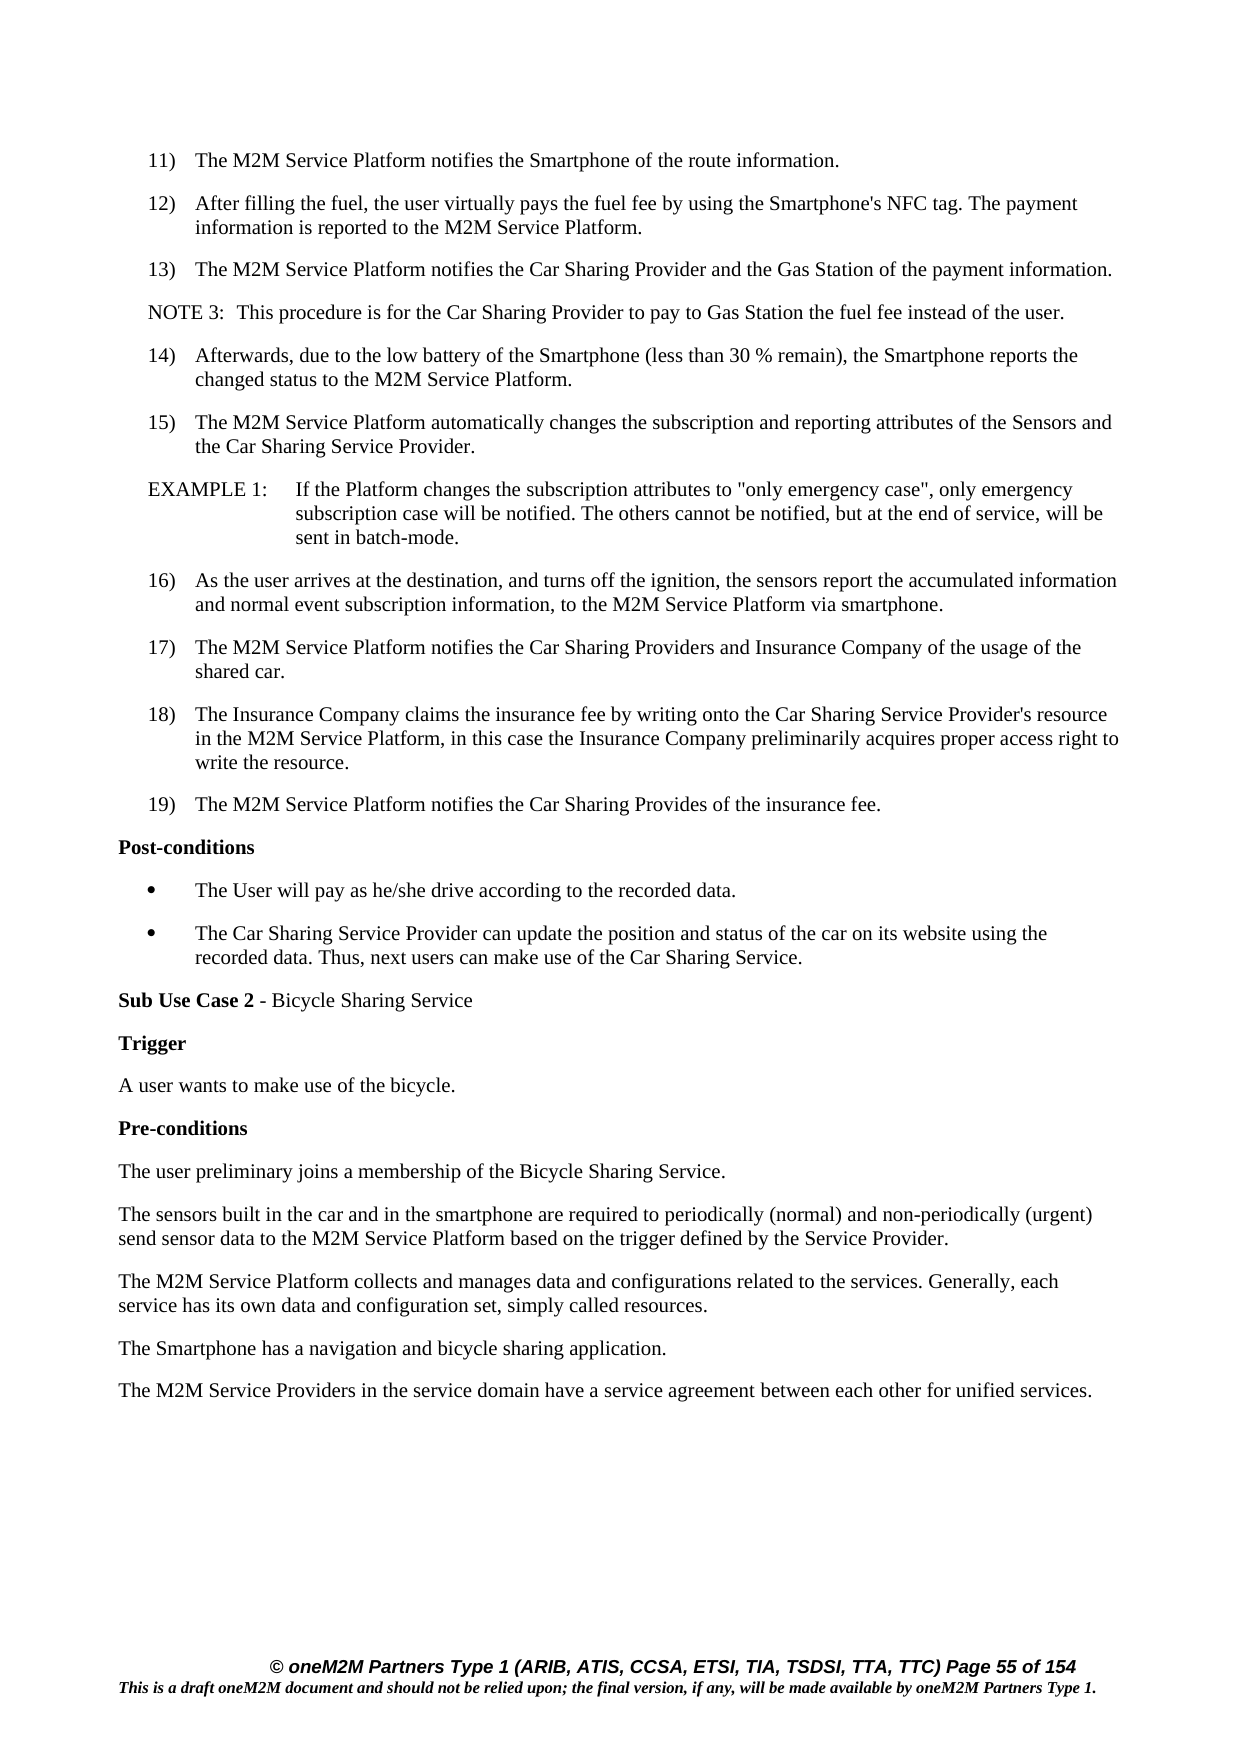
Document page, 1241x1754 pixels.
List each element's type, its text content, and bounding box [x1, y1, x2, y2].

text Post-conditions [118, 835, 1122, 859]
text The M2M Service Providers in the service domain have a service agreement between each other for unified services. [118, 1378, 1122, 1402]
list As the user arrives at the destination, and turns off the ignition, the sensors report the accumulated information and normal event subscription information, to the M2M Service Platform via smartphone. [148, 568, 1122, 616]
list The M2M Service Platform notifies the Car Sharing Provider and the Gas Station of the payment information. [148, 257, 1122, 281]
text NOTE 3: This procedure is for the Car Sharing Provider to pay to Gas Station the fuel fee instead of the user. [148, 300, 1122, 324]
text The Smartphone has a navigation and bicycle sharing application. [118, 1336, 1122, 1359]
text The M2M Service Platform collects and manages data and configurations related to the services. Generally, each service has its own data and configuration set, simply called resources. [118, 1269, 1122, 1317]
text Sub Use Case 2 - Bicycle Sharing Service [118, 988, 1122, 1012]
list After filling the fuel, the user virtually pays the fuel fee by using the Smartphone's NFC tag. The payment information is reported to the M2M Service Platform. [148, 191, 1122, 239]
text The Car Sharing Service Provider can update the position and status of the car on its website using the recorded data. Thus, next users can make use of the Car Sharing Service. [148, 921, 1122, 969]
text Pre-conditions [118, 1116, 1122, 1140]
list The M2M Service Platform notifies the Smartphone of the route information. [148, 148, 1122, 172]
text EXAMPLE 1: If the Platform changes the subscription attributes to "only emergency case", only emergency subscription case will be notified. The others cannot be notified, but at the end of service, will be sent in batch-mode. [148, 477, 1122, 549]
text Trigger [118, 1031, 1122, 1054]
text The sensors built in the car and in the smartphone are required to periodically (normal) and non-periodically (urgent) send sensor data to the M2M Service Platform based on the trigger defined by the Service Provider. [118, 1202, 1122, 1250]
list The M2M Service Platform automatically changes the subscription and reporting attributes of the Sensors and the Car Sharing Service Provider. [148, 410, 1122, 458]
list The Insurance Company claims the insurance fee by writing onto the Car Sharing Service Provider's resource in the M2M Service Platform, in this case the Insurance Company preliminarily acquires proper access right to write the resource. [148, 701, 1122, 774]
list Afterwards, due to the low battery of the Smartphone (less than 30 % remain), the Smartphone reports the changed status to the M2M Service Platform. [148, 343, 1122, 391]
text The User will pay as he/she drive according to the recorded data. [148, 878, 1122, 902]
text The user preliminary joins a membership of the Bicycle Sharing Service. [118, 1159, 1122, 1183]
list The M2M Service Platform notifies the Car Sharing Provides of the insurance fee. [148, 792, 1122, 816]
text A user wants to make use of the bicycle. [118, 1073, 1122, 1097]
list The M2M Service Platform notifies the Car Sharing Providers and Insurance Company of the usage of the shared car. [148, 634, 1122, 683]
